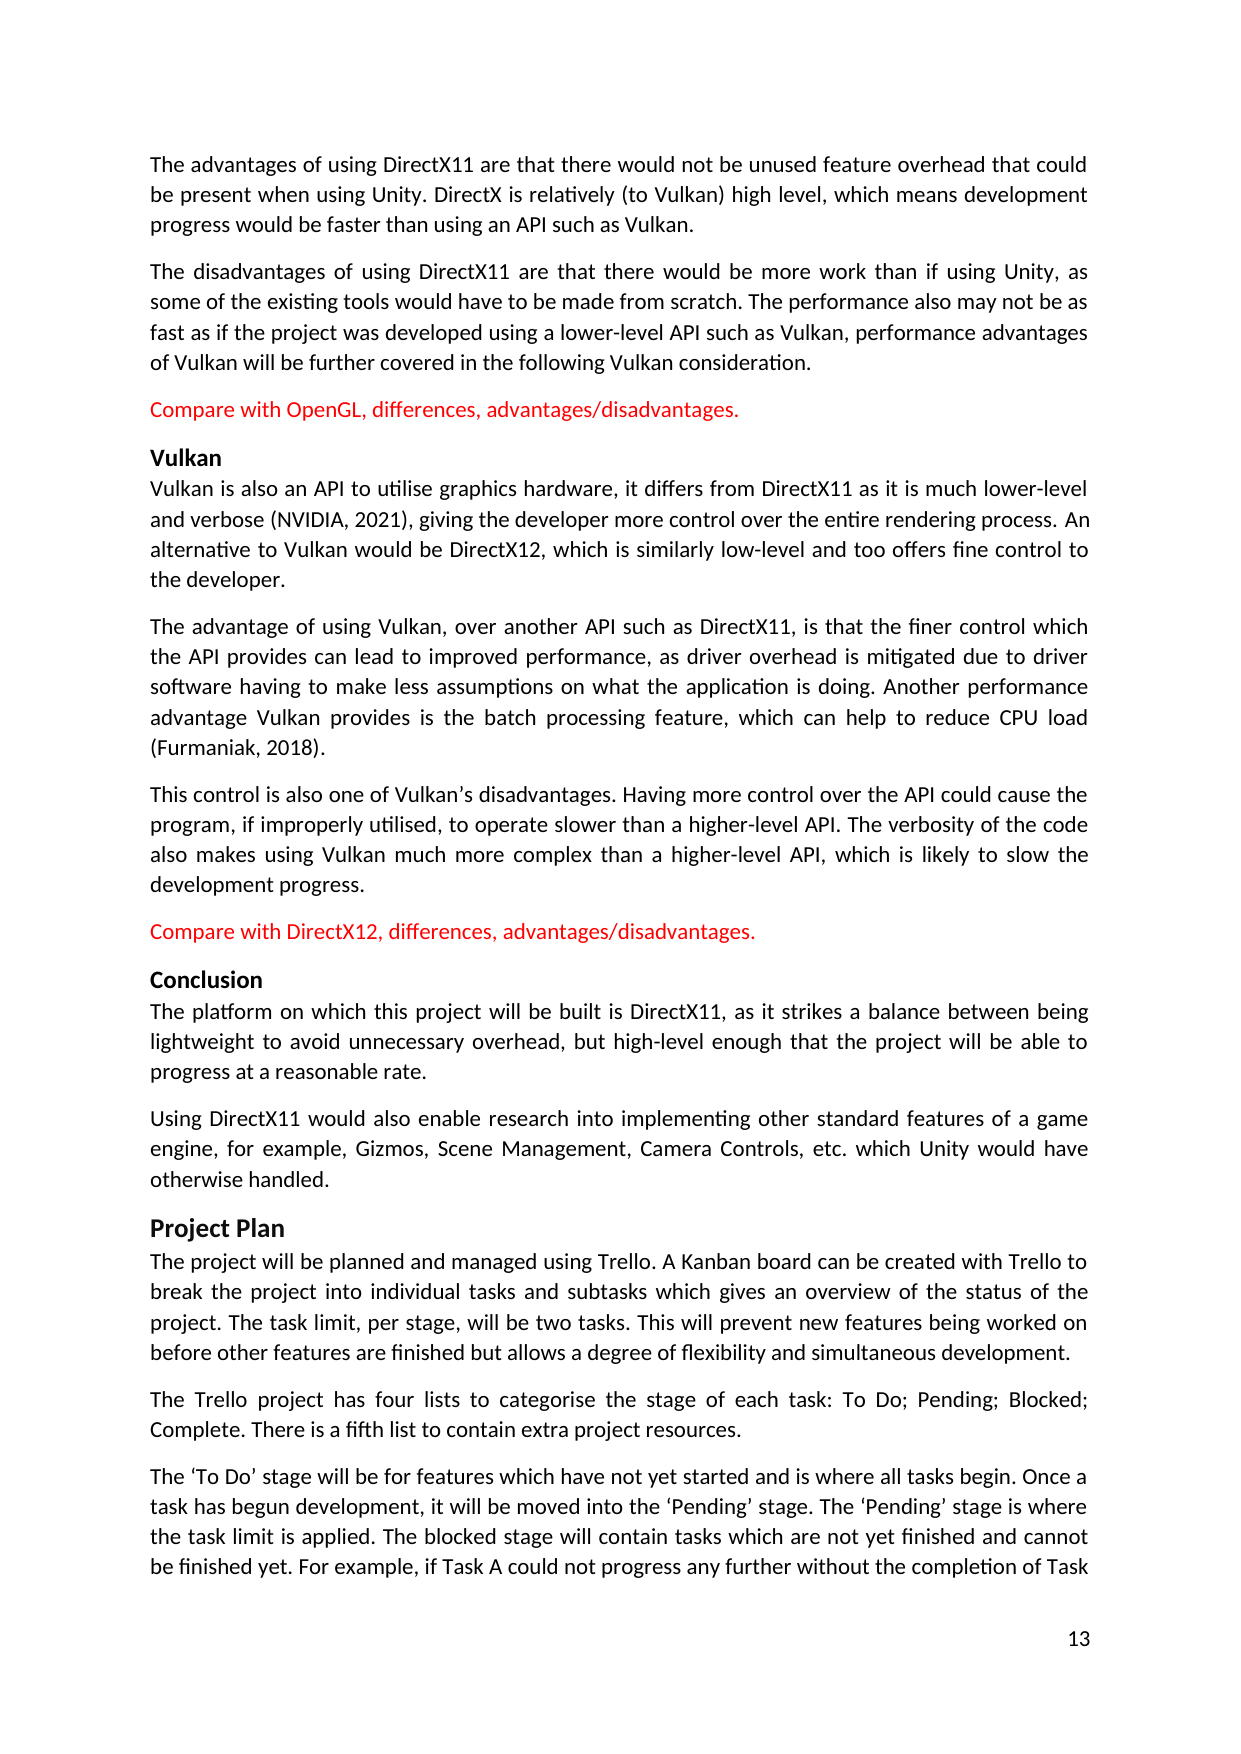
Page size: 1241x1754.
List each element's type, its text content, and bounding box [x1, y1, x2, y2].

subtitle Project Plan [150, 1212, 1090, 1245]
text The advantage of using Vulkan, over another API such as DirectX11, is that the finer control which the API provides can lead to improved performance, as driver overhead is mitigated due to driver software having to make less assumptions on what the application is doing. Another performance advantage Vulkan provides is the batch processing feature, which can help to reduce CPU load . [150, 612, 1090, 761]
text The project will be planned and managed using Trello. A Kanban board can be created with Trello to break the project into individual tasks and subtasks which gives an overview of the status of the project. The task limit, per stage, will be two tasks. This will prevent new features being worked on before other features are finished but allows a degree of flexibility and simultaneous development. [150, 1247, 1090, 1366]
text The Trello project has four lists to categorise the stage of each task: To Do; Pending; Blocked; Complete. There is a fifth list to contain extra project resources. [150, 1385, 1090, 1443]
text The disadvantages of using DirectX11 are that there would be more work than if using Unity, as some of the existing tools would have to be made from scratch. The performance also may not be as fast as if the project was developed using a lower-level API such as Vulkan, performance advantages of Vulkan will be further covered in the following Vulkan consideration. [150, 257, 1090, 376]
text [150, 1462, 1090, 1581]
subtitle Vulkan [150, 442, 1090, 472]
text Compare with OpenGL, differences, advantages/disadvantages. [150, 395, 1090, 423]
text The platform on which this project will be built is DirectX11, as it strikes a balance between being lightweight to avoid unnecessary overhead, but high-level enough that the project will be able to progress at a reasonable rate. [150, 997, 1090, 1086]
text The advantages of using DirectX11 are that there would not be unused feature overhead that could be present when using Unity. DirectX is relatively (to Vulkan) high level, which means development progress would be faster than using an API such as Vulkan. [150, 150, 1090, 238]
text Vulkan is also an API to utilise graphics hardware, it differs from DirectX11 as it is much lower-level and verbose , giving the developer more control over the entire rendering process. An alternative to Vulkan would be DirectX12, which is similarly low-level and too offers fine control to the developer. [150, 474, 1090, 593]
text This control is also one of Vulkan’s disadvantages. Having more control over the API could cause the program, if improperly utilised, to operate slower than a higher-level API. The verbosity of the code also makes using Vulkan much more complex than a higher-level API, which is likely to slow the development progress. [150, 780, 1090, 898]
text Compare with DirectX12, differences, advantages/disadvantages. [150, 917, 1090, 945]
text Using DirectX11 would also enable research into implementing other standard features of a game engine, for example, Gizmos, Scene Management, Camera Controls, etc. which Unity would have otherwise handled. [150, 1104, 1090, 1193]
subtitle Conclusion [150, 964, 1090, 995]
